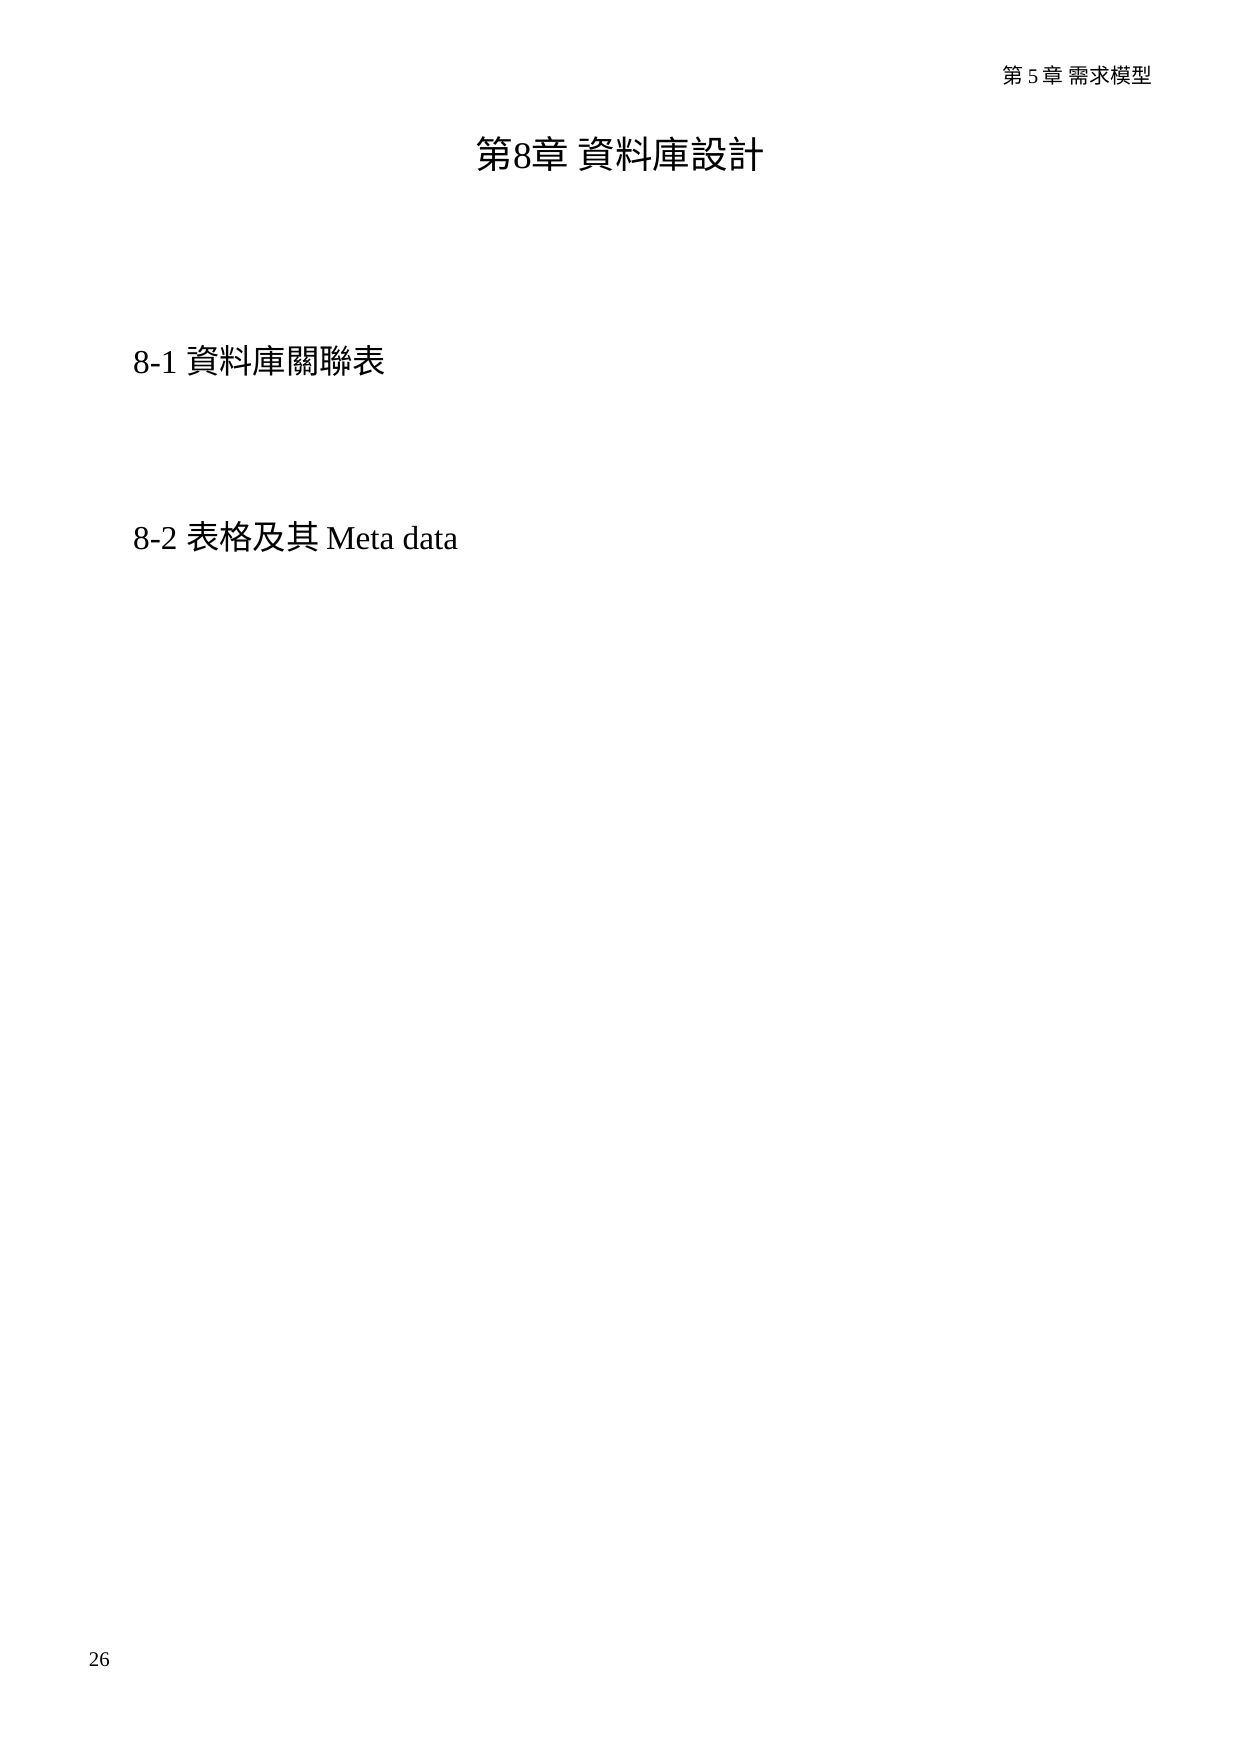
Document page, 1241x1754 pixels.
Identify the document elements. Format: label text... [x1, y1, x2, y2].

subtitle 資料庫設計 [89, 113, 1152, 192]
subtitle 資料庫關聯表 [133, 319, 1152, 399]
subtitle 表格及其Meta data [133, 495, 1152, 575]
